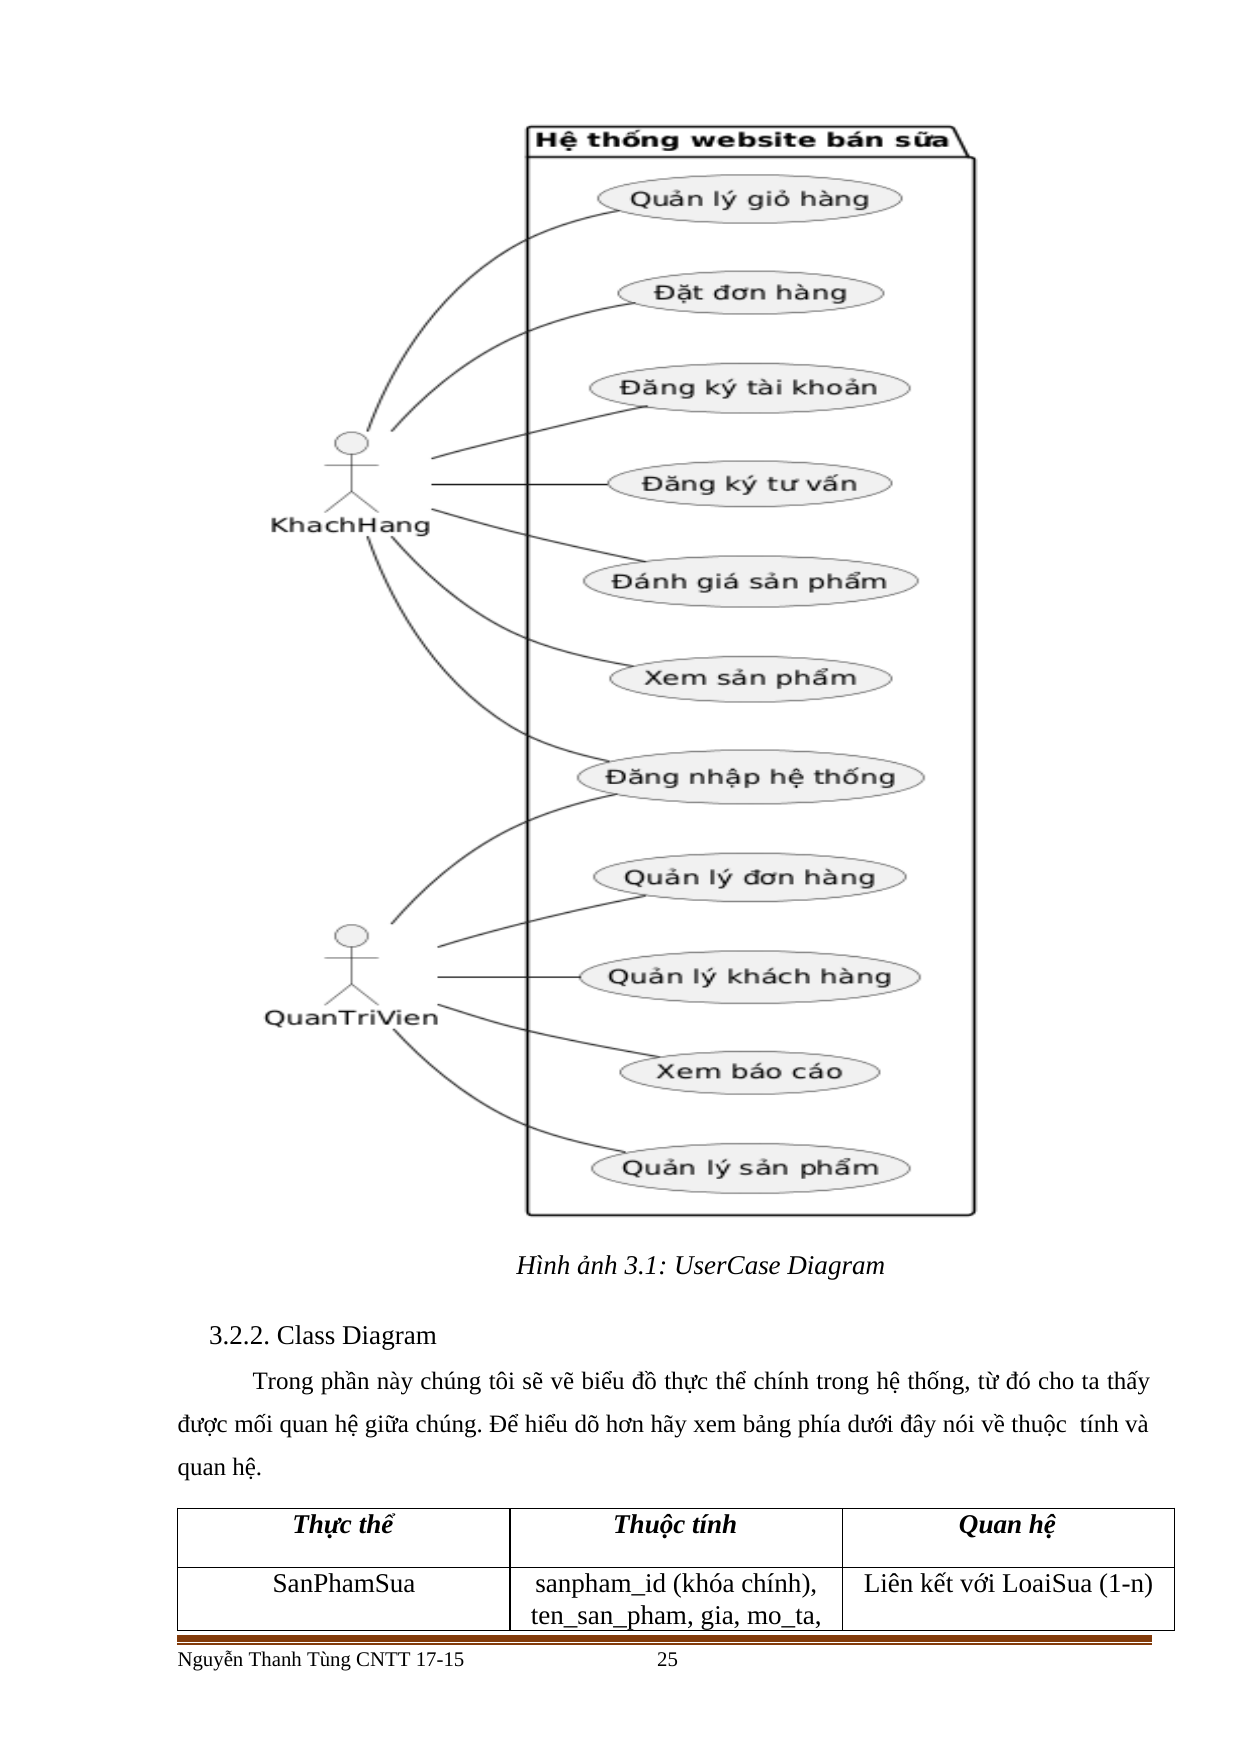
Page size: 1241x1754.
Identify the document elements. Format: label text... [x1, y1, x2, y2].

table_header Thực thể [178, 1509, 509, 1567]
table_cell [843, 1568, 1174, 1630]
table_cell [511, 1568, 842, 1630]
table_cell SanPhamSua [178, 1568, 509, 1630]
picture [252, 118, 986, 1223]
table_header Thuộc tính [511, 1509, 842, 1567]
table_header Quan hệ [843, 1509, 1174, 1567]
text Hình ảnh 3.1: UserCase Diagram [177, 1249, 1152, 1280]
text Trong phần này chúng tôi sẽ vẽ biểu đồ thực thể chính trong hệ thống, từ đó cho ta thấy được mối quan hệ giữa chúng. Để hiểu dõ hơn hãy xem bảng phía dưới đây nói về thuộc tính và quan hệ. [177, 1366, 1152, 1481]
subtitle 3.2.2. Class Diagram [209, 1319, 1152, 1350]
